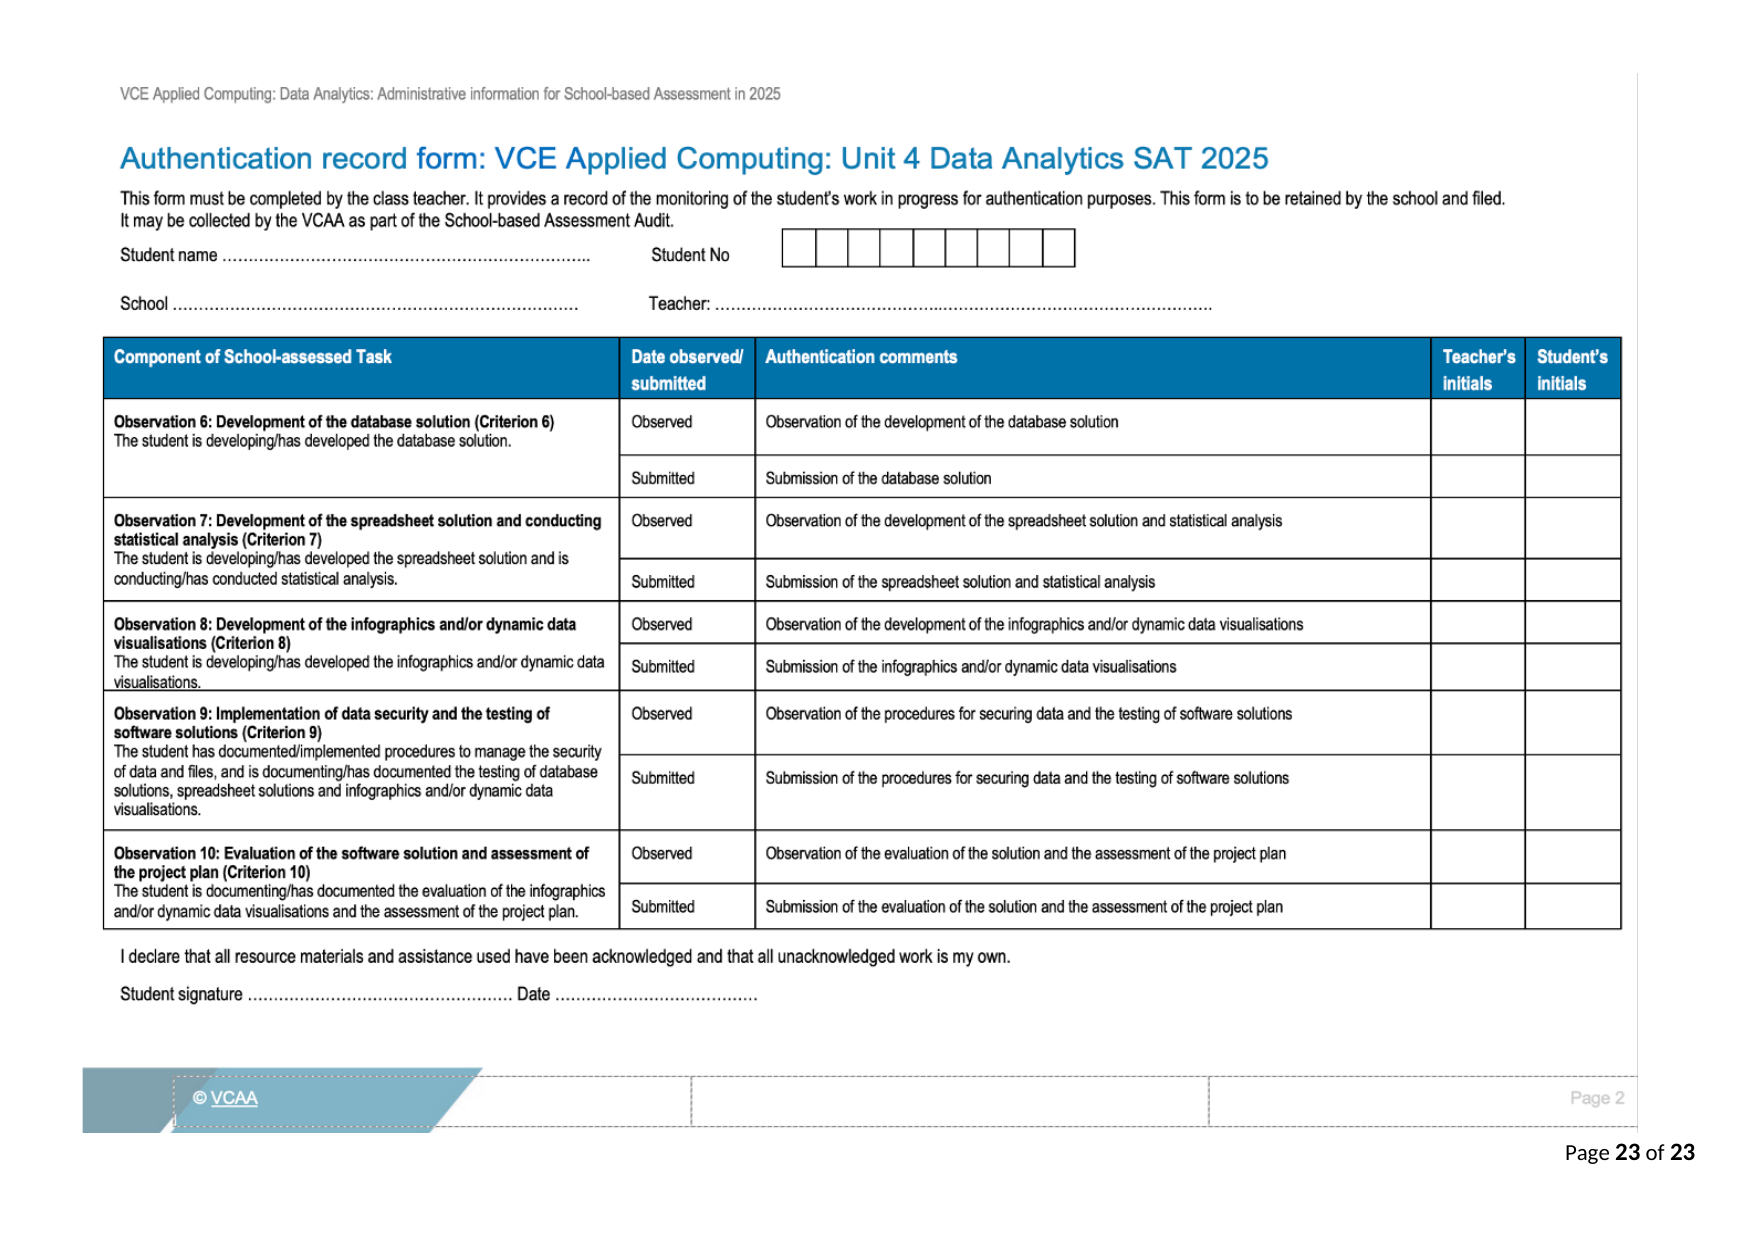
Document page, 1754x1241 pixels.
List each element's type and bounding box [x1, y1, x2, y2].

picture [82, 73, 1639, 1133]
